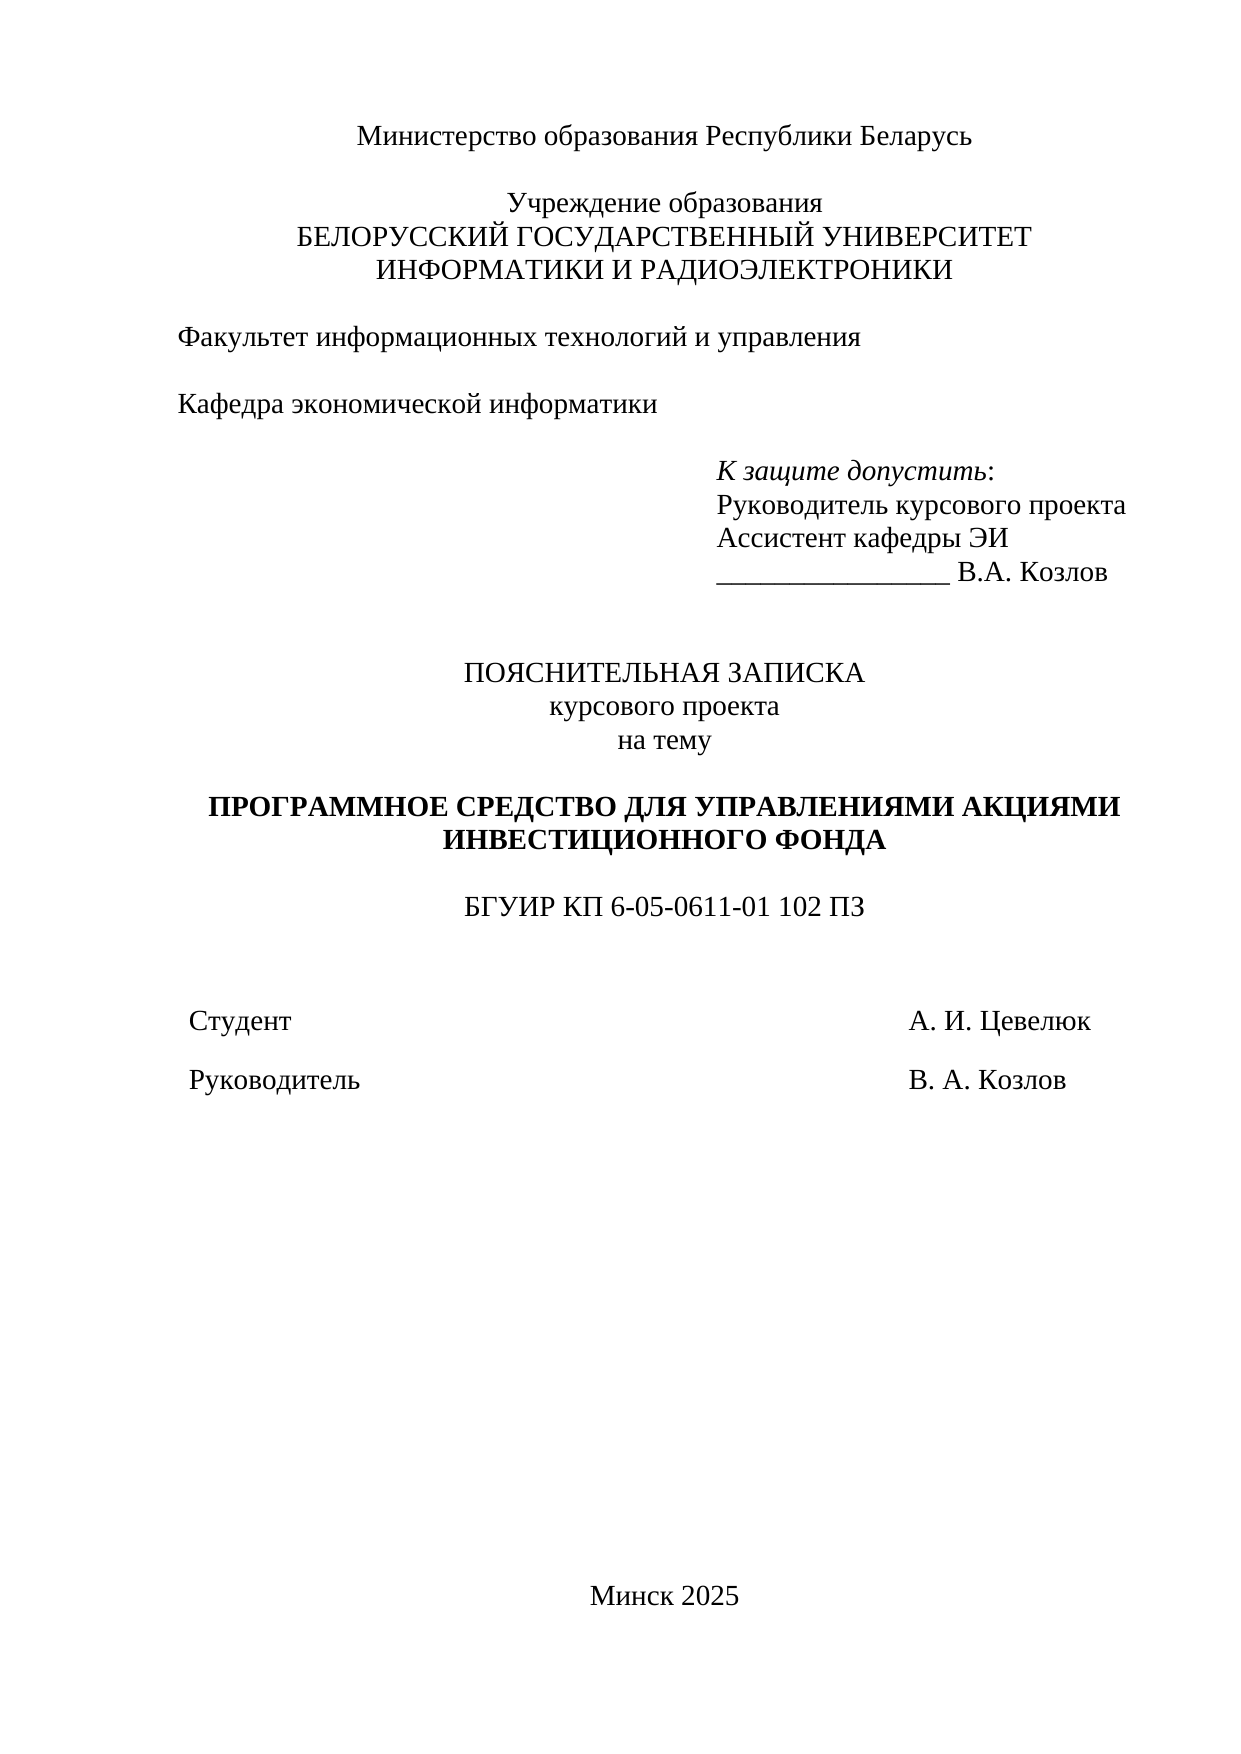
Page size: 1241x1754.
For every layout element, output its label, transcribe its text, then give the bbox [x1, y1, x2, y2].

text Учреждение образования [177, 185, 1152, 219]
text БГУИР КП 6-05-0611-01 102 ПЗ [177, 889, 1152, 923]
text курсового проекта [177, 688, 1152, 722]
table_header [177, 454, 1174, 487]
text Программное средство для управлениями акциями инвестиционного фонда [177, 789, 1152, 856]
text БЕЛОРУССКИЙ ГОСУДАРСТВЕННЫЙ УНИВЕРСИТЕТ [177, 219, 1152, 252]
text на тему [177, 722, 1152, 755]
text ИНФОРМАТИКИ И РАДИОЭЛЕКТРОНИКИ [177, 252, 1152, 286]
text Кафедра экономической информатики [177, 386, 1152, 420]
text Факультет информационных технологий и управления [177, 319, 1152, 353]
text Министерство образования Республики Беларусь [177, 118, 1152, 152]
text ПОЯСНИТЕЛЬНАЯ ЗАПИСКА [177, 655, 1152, 688]
text Минск 2025 [177, 1578, 1152, 1611]
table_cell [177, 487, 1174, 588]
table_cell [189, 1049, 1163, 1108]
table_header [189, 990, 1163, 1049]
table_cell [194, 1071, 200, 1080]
